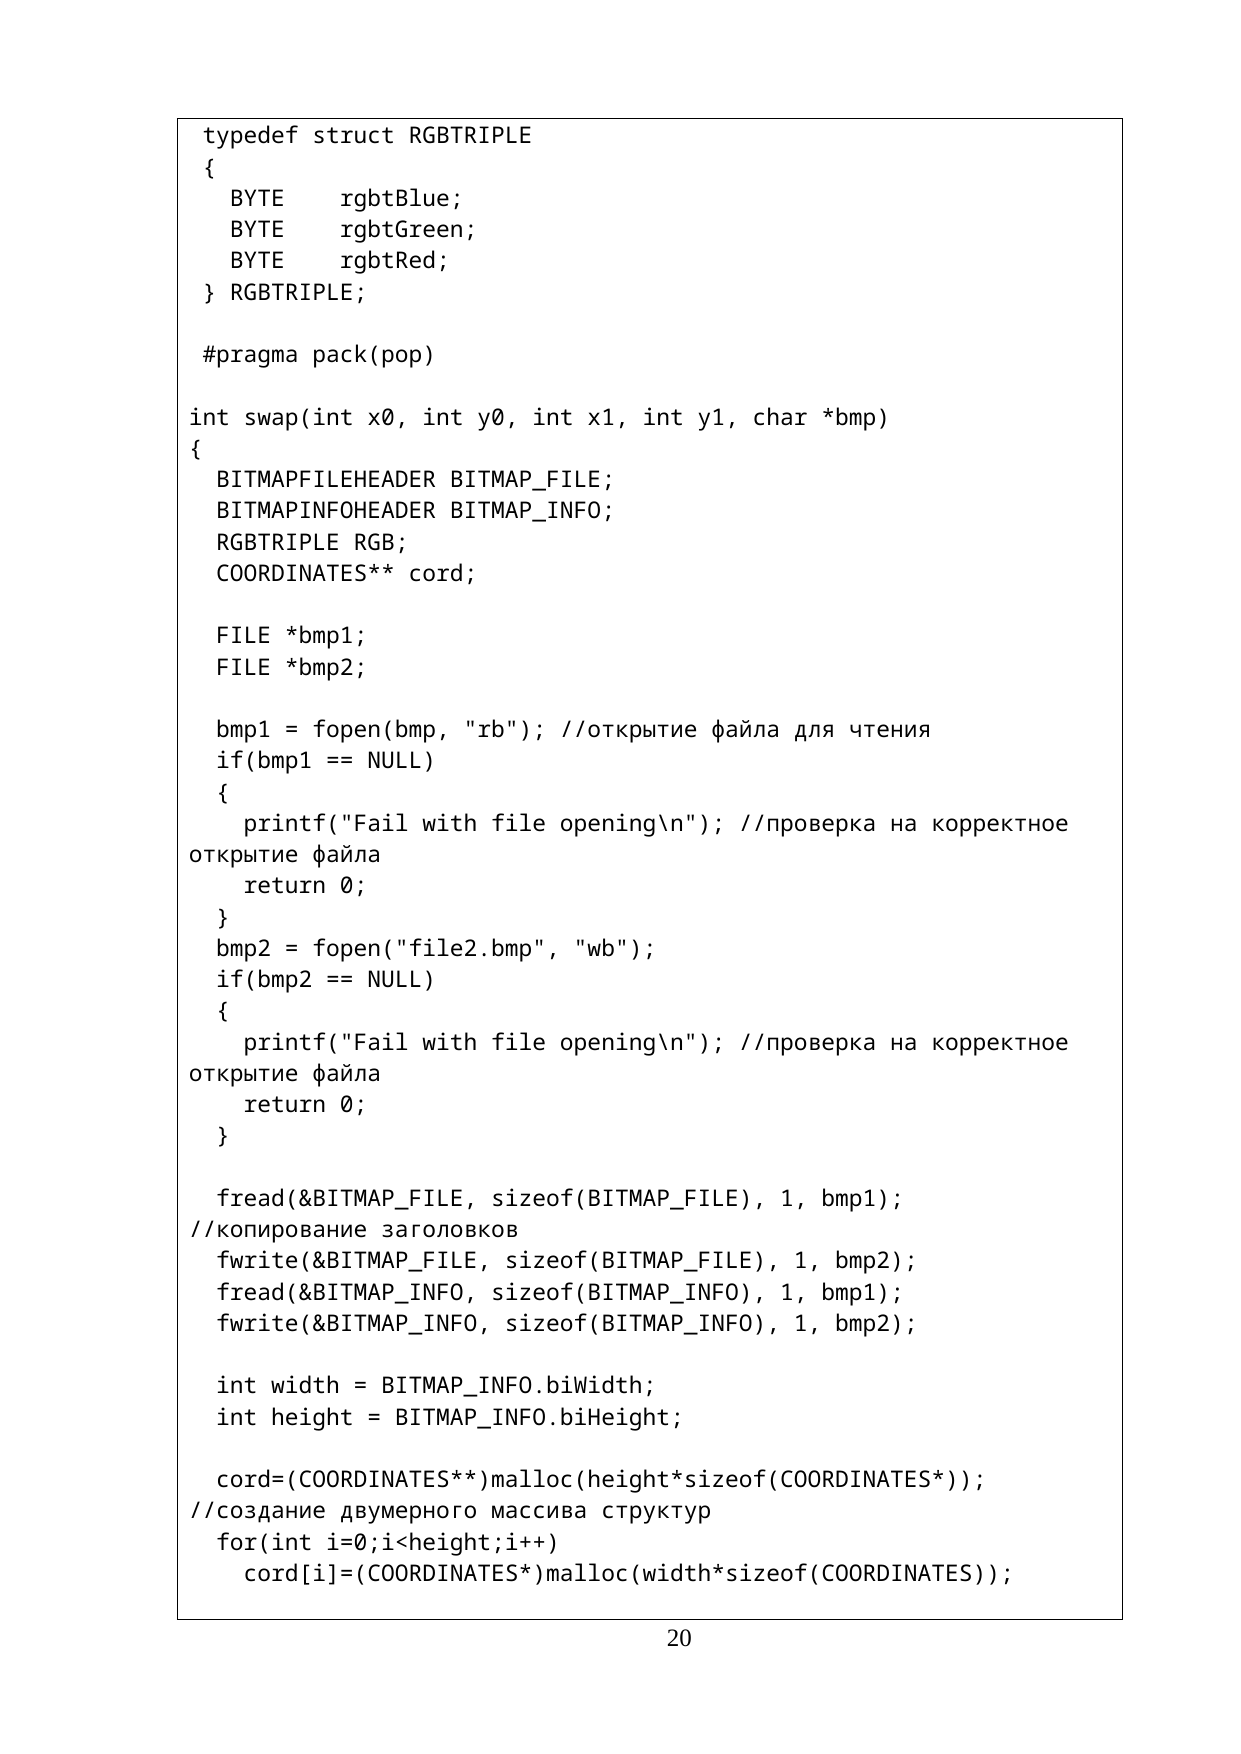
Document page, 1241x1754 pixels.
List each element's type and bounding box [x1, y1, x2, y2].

table_header [178, 119, 1122, 1619]
